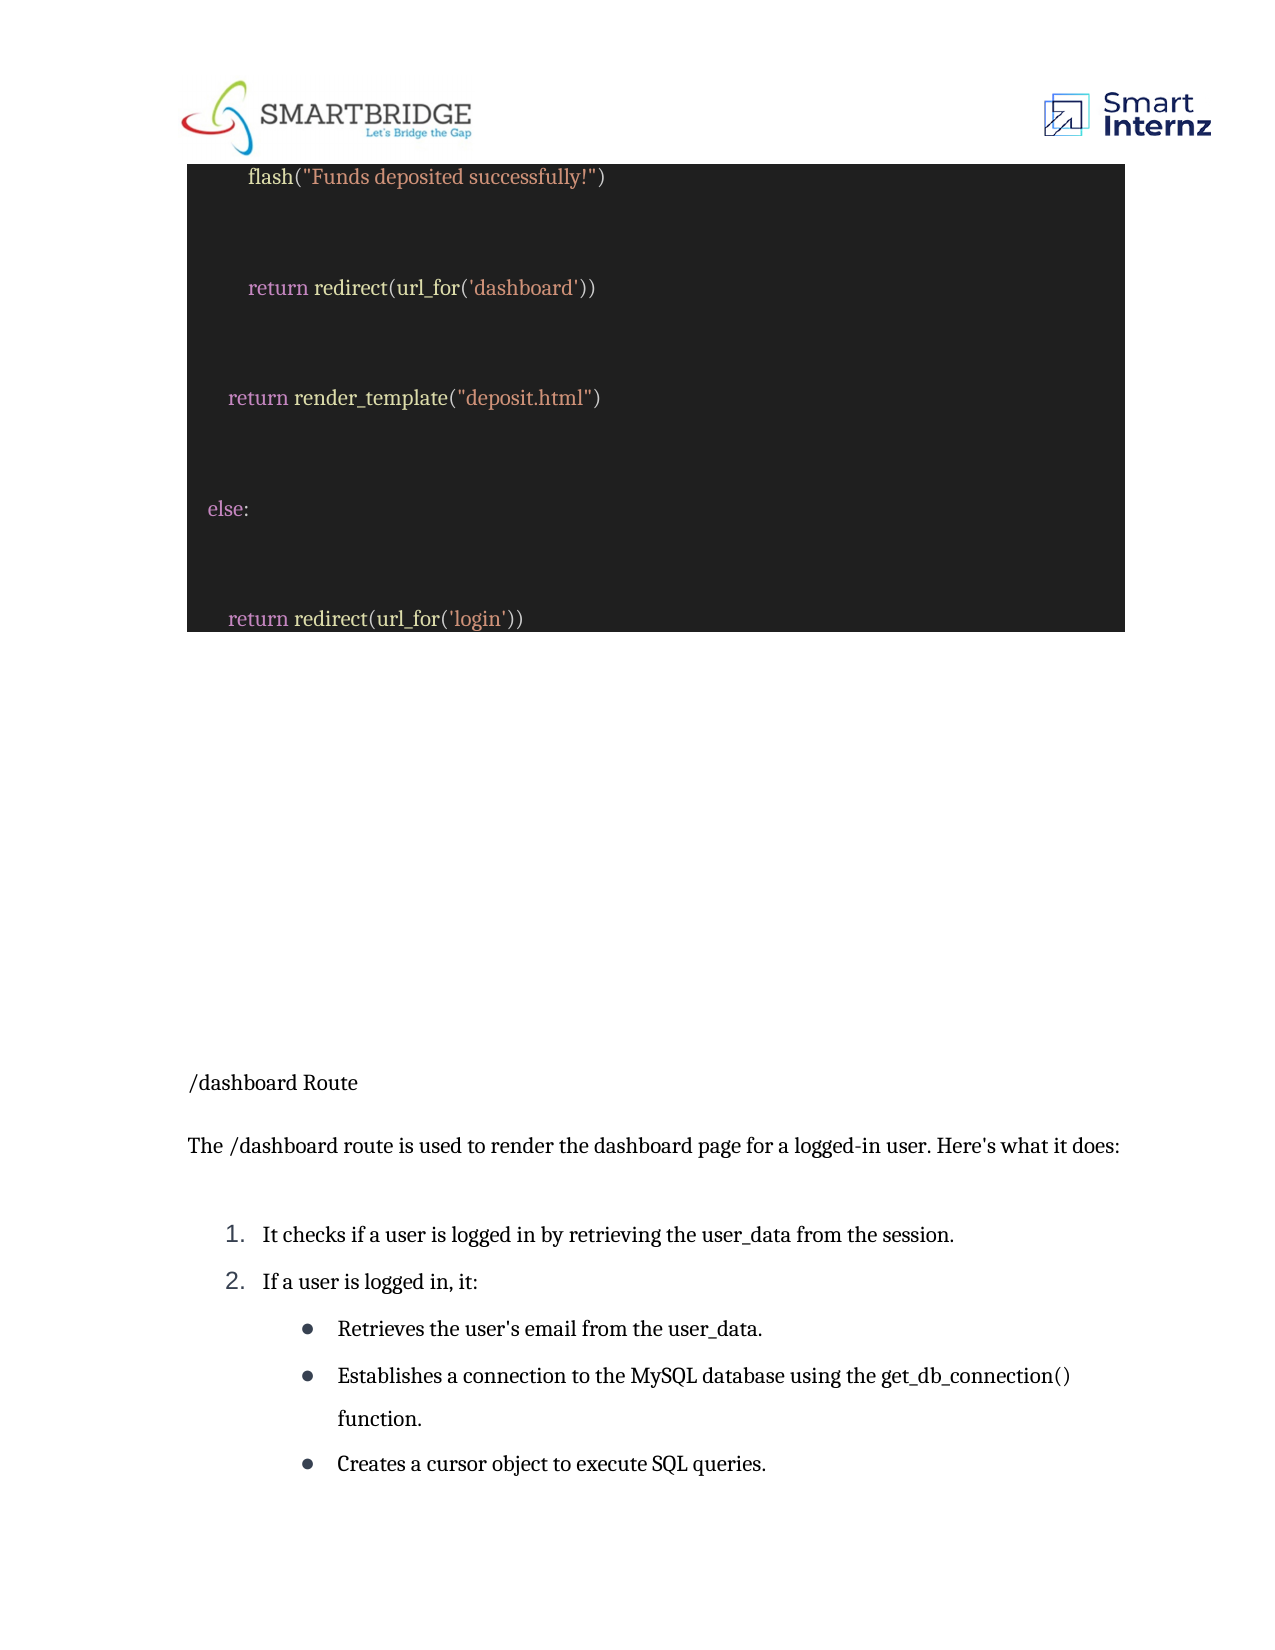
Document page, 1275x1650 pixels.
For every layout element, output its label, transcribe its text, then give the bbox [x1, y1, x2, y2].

text return redirect(url_for('login')) [187, 606, 1125, 632]
text return redirect(url_for('dashboard')) [187, 274, 1125, 301]
picture [178, 75, 476, 161]
picture [1039, 92, 1216, 136]
text /dashboard Route [187, 1069, 1125, 1096]
text else: [187, 496, 1125, 522]
text return render_template("deposit.html") [187, 385, 1125, 411]
list It checks if a user is logged in by retrieving the user_data from the session. [225, 1219, 1125, 1248]
text flash("Funds deposited successfully!") [187, 164, 1125, 190]
list Retrieves the user's email from the user_data. [300, 1313, 1125, 1342]
list Establishes a connection to the MySQL database using the get_db_connection() function. [300, 1360, 1125, 1432]
list If a user is logged in, it: [225, 1266, 1125, 1295]
text The /dashboard route is used to render the dashboard page for a logged-in user. Here's what it does: [187, 1132, 1125, 1159]
list Creates a cursor object to execute SQL queries. [300, 1448, 1125, 1477]
